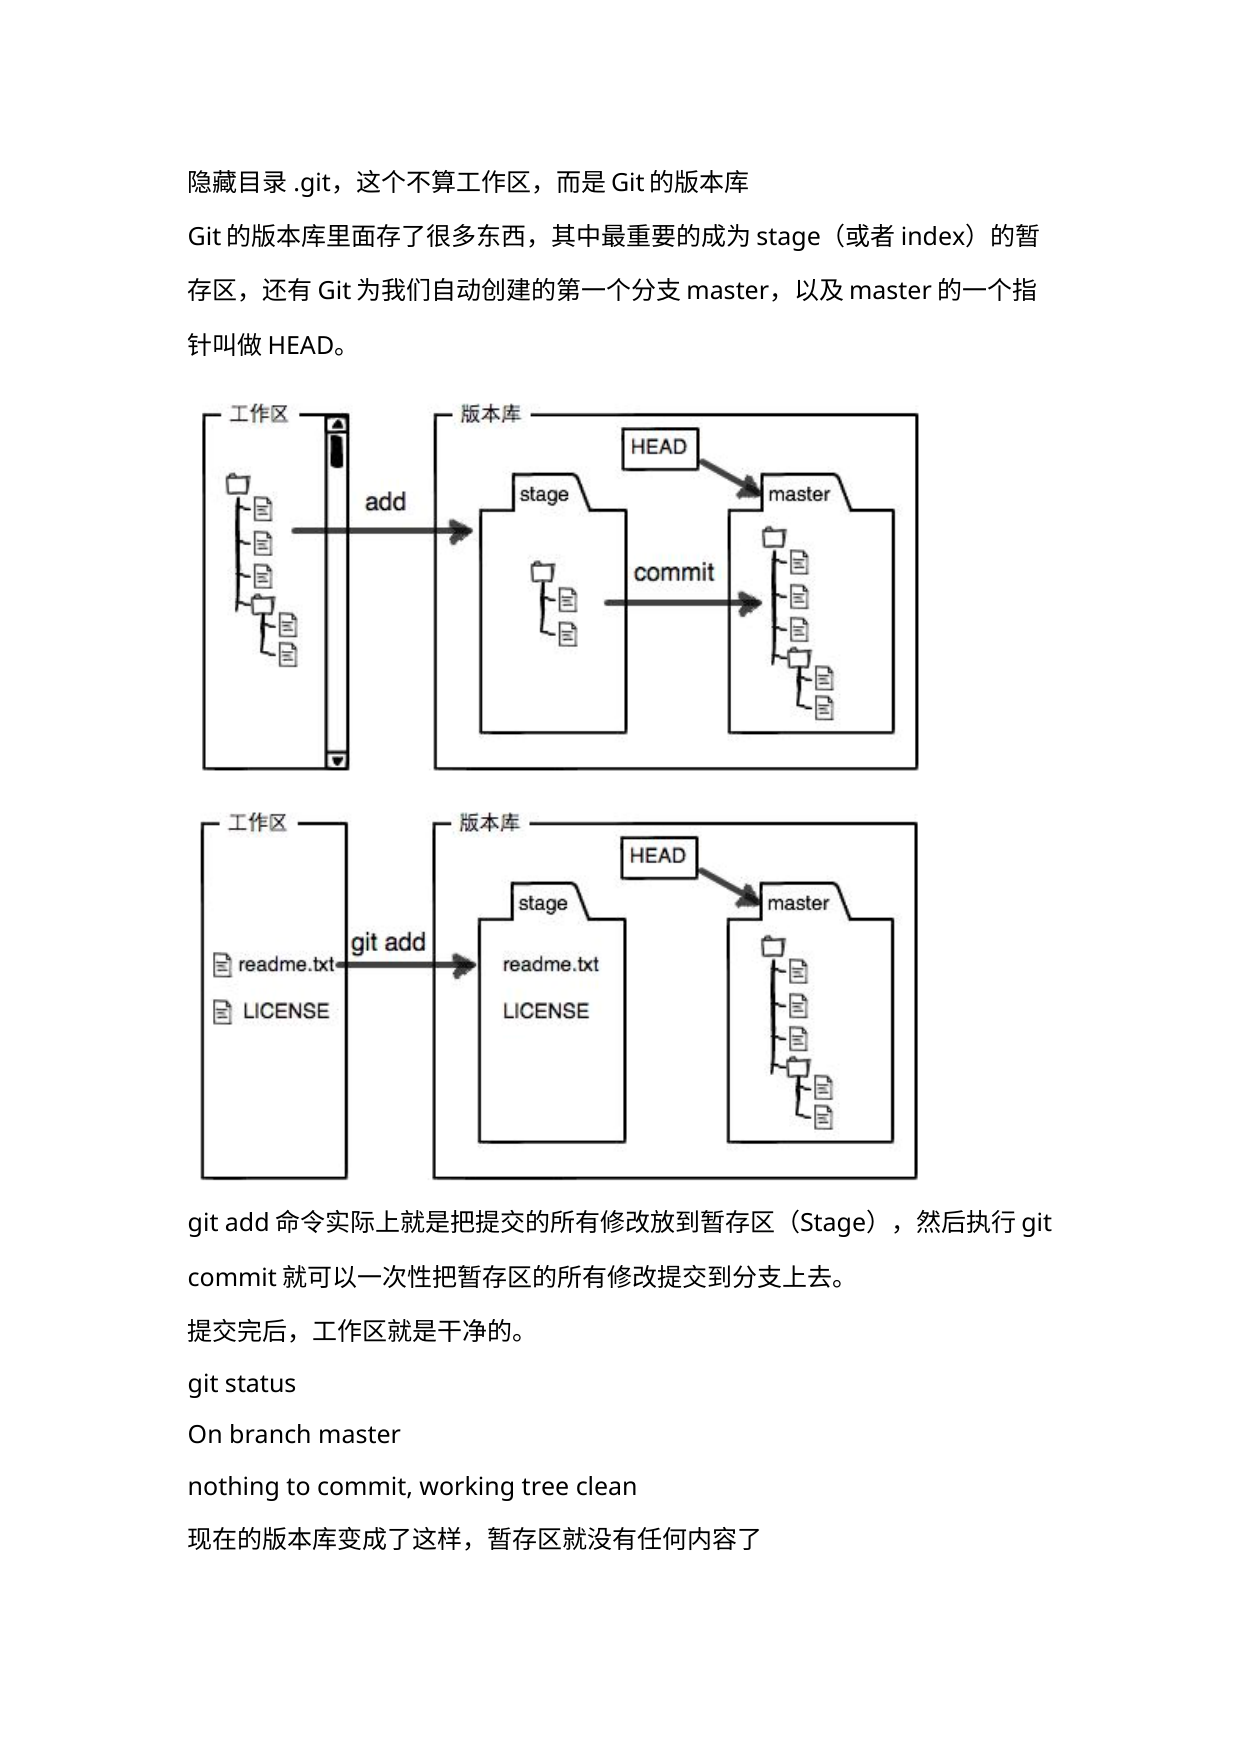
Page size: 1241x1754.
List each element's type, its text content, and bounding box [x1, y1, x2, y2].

picture [187, 806, 932, 1188]
text Git的版本库里面存了很多东西，其中最重要的成为stage（或者index）的暂存区，还有Git为我们自动创建的第一个分支master，以及master的一个指针叫做HEAD。 [187, 216, 1053, 361]
picture [187, 379, 939, 791]
text On branch master [187, 1417, 1053, 1451]
text 提交完后，工作区就是干净的。 [187, 1312, 1053, 1348]
text nothing to commit, working tree clean [187, 1468, 1053, 1502]
text 现在的版本库变成了这样，暂存区就没有任何内容了 [187, 1519, 1053, 1555]
text git add命令实际上就是把提交的所有修改放到暂存区（Stage），然后执行git commit就可以一次性把暂存区的所有修改提交到分支上去。 [187, 1203, 1053, 1293]
text git status [187, 1366, 1053, 1400]
text 隐藏目录 .git，这个不算工作区，而是Git的版本库 [187, 162, 1053, 198]
